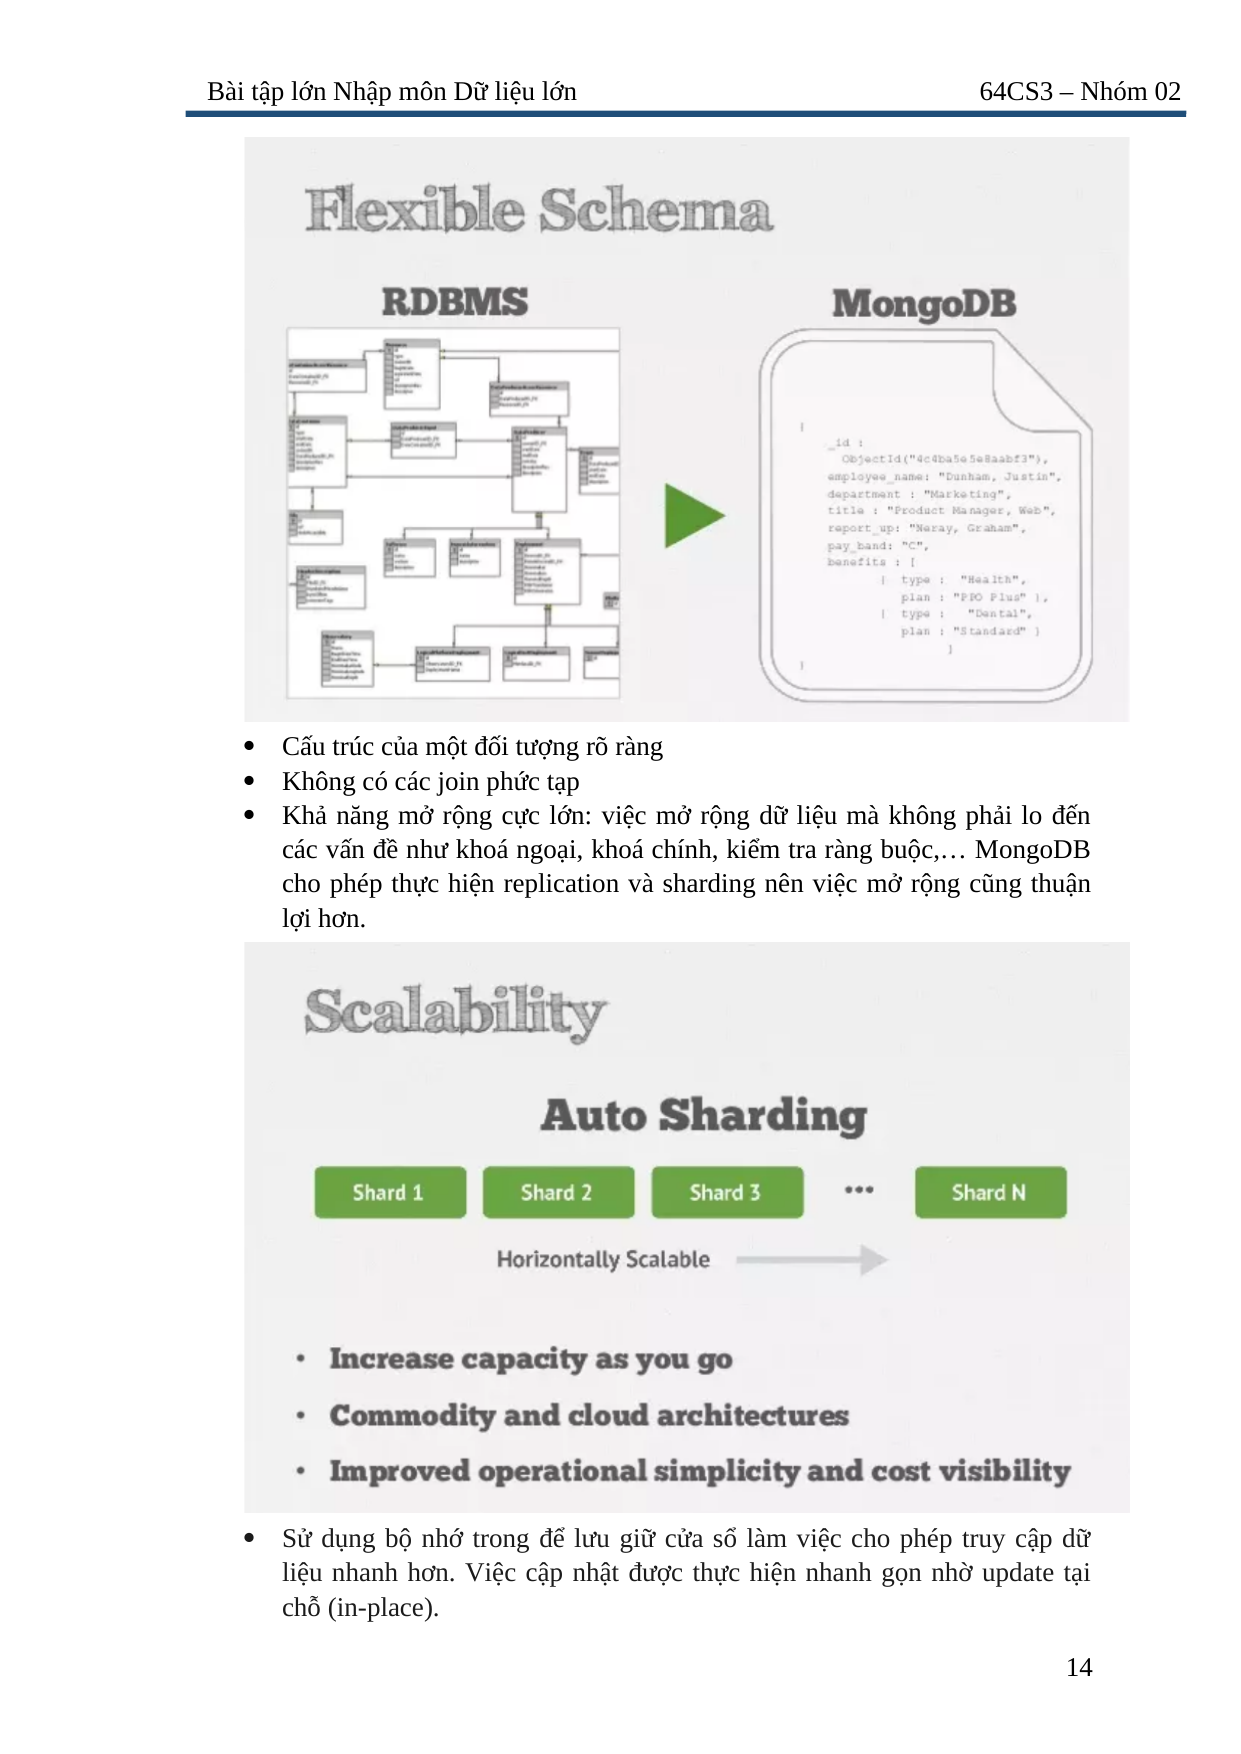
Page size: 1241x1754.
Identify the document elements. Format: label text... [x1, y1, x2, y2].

list Khả năng mở rộng cực lớn: việc mở rộng dữ liệu mà không phải lo đến các vấn đề như khoá ngoại, khoá chính, kiểm tra ràng buộc,… MongoDB cho phép thực hiện replication và sharding nên việc mở rộng cũng thuận lợi hơn. [244, 799, 1092, 933]
picture [244, 137, 1130, 722]
list Không có các join phức tạp [244, 765, 1092, 796]
picture [244, 942, 1130, 1513]
list Sử dụng bộ nhớ trong để lưu giữ cửa sổ làm việc cho phép truy cập dữ liệu nhanh hơn. Việc cập nhật được thực hiện nhanh gọn nhờ update tại chỗ (in-place). [244, 1522, 1092, 1622]
list Cấu trúc của một đối tượng rõ ràng [244, 730, 1092, 762]
